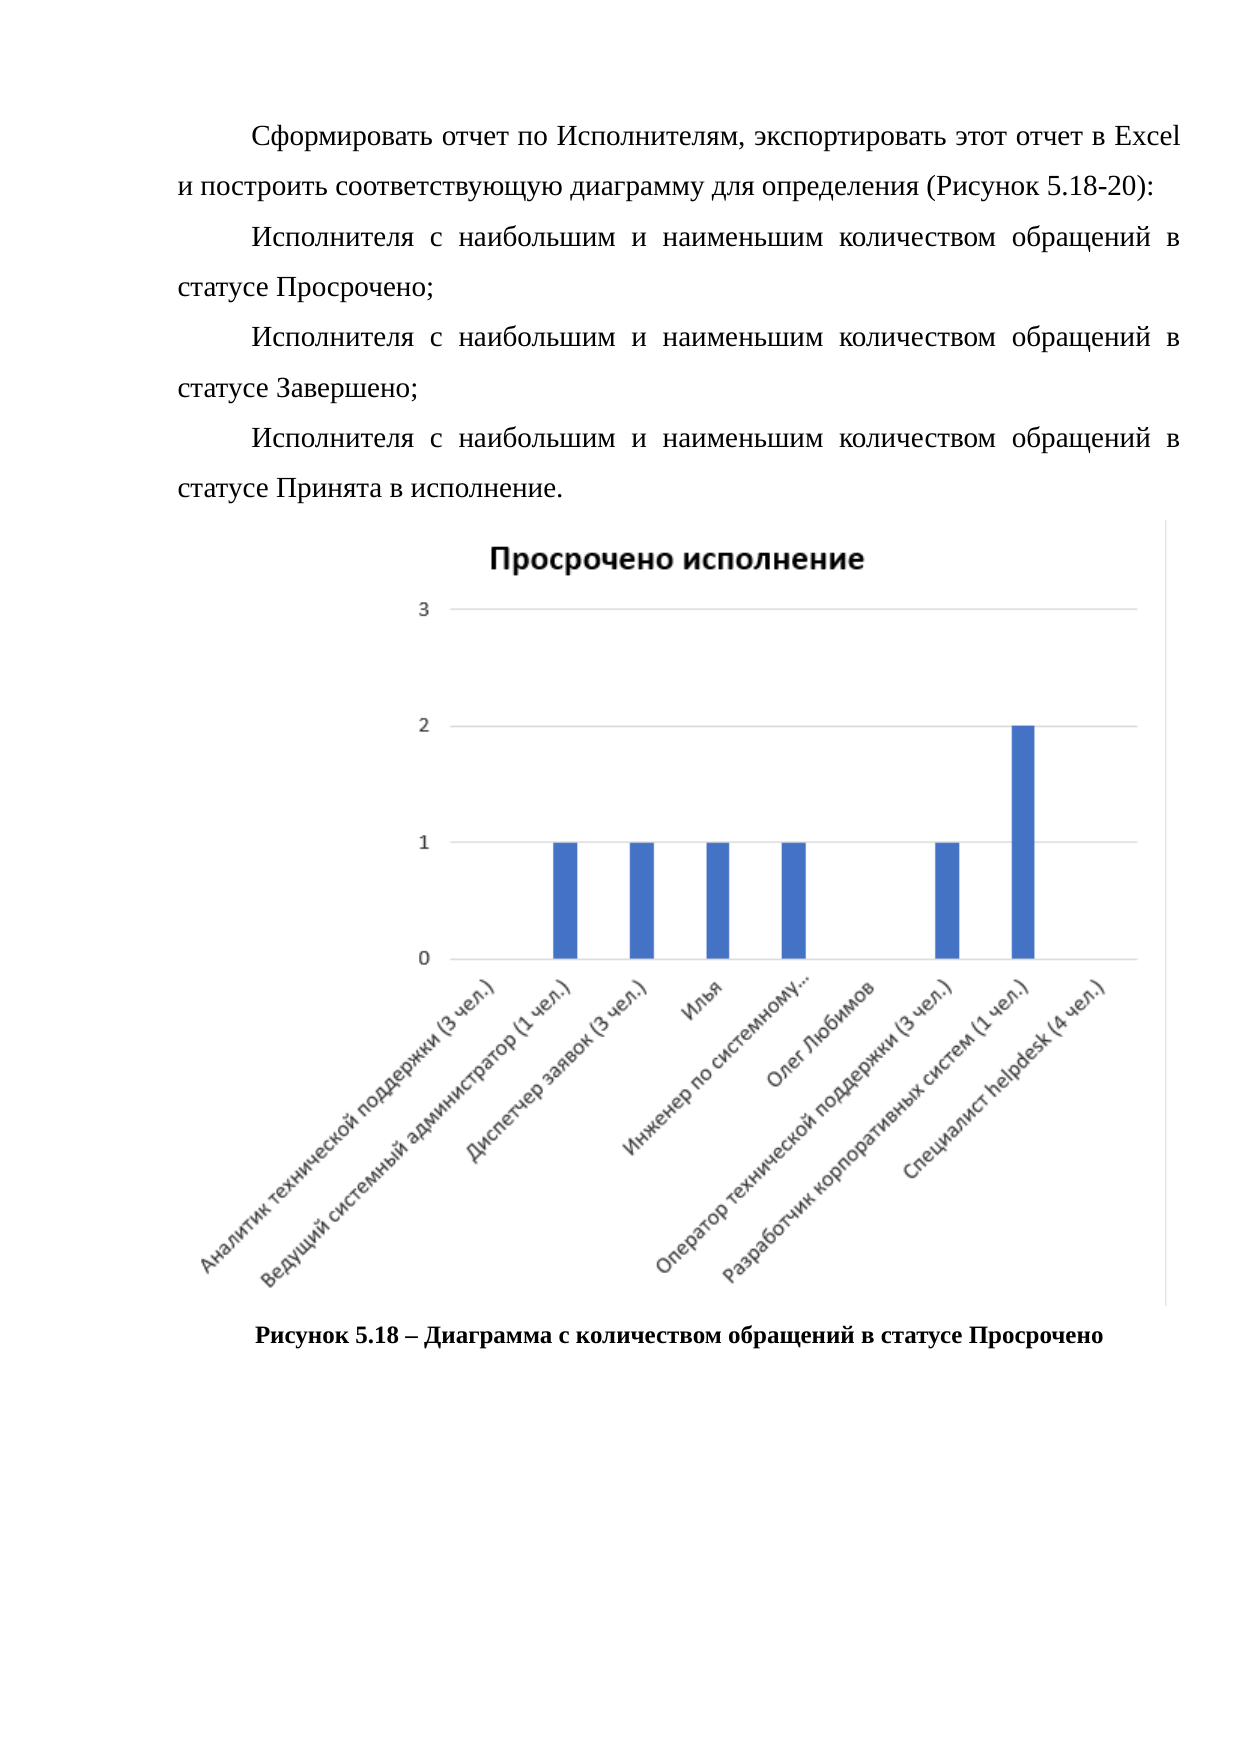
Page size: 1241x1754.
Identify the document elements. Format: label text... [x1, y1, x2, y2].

text Исполнителя с наибольшим и наименьшим количеством обращений в статусе Просрочено; [177, 219, 1181, 303]
text Исполнителя с наибольшим и наименьшим количеством обращений в статусе Принята в исполнение. [177, 420, 1181, 504]
text Сформировать отчет по Исполнителям, экспортировать этот отчет в Excel и построить соответствующую диаграмму для определения (Рисунок 5.18-20): [177, 118, 1181, 202]
text Исполнителя с наибольшим и наименьшим количеством обращений в статусе Завершено; [177, 319, 1181, 403]
picture [192, 520, 1167, 1306]
text Рисунок 5.18 – Диаграмма с количеством обращений в статусе Просрочено [177, 1320, 1181, 1349]
